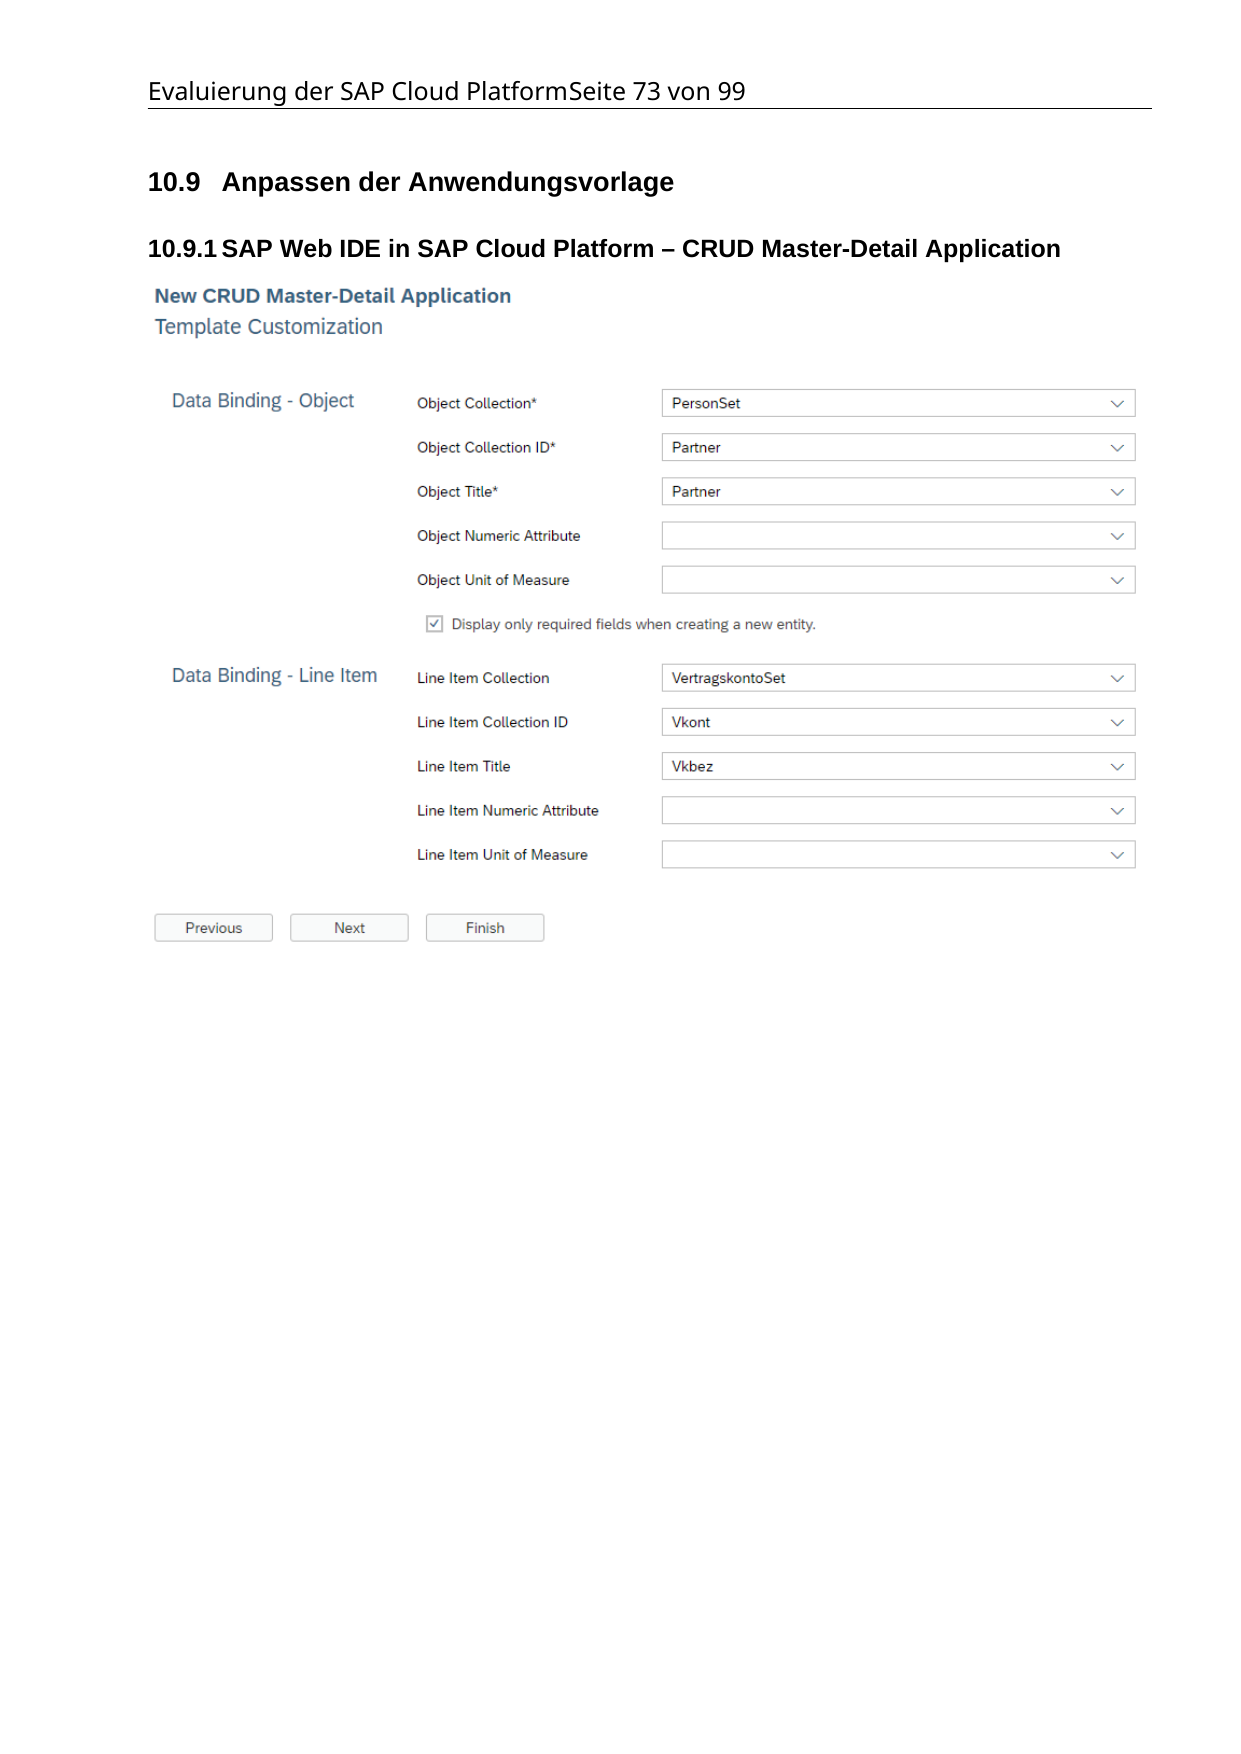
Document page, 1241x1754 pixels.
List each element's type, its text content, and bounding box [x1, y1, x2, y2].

subtitle Anpassen der Anwendungsvorlage [148, 166, 1152, 197]
picture [147, 278, 1152, 946]
subtitle SAP Web IDE in SAP Cloud Platform – CRUD Master-Detail Application [148, 234, 1152, 262]
